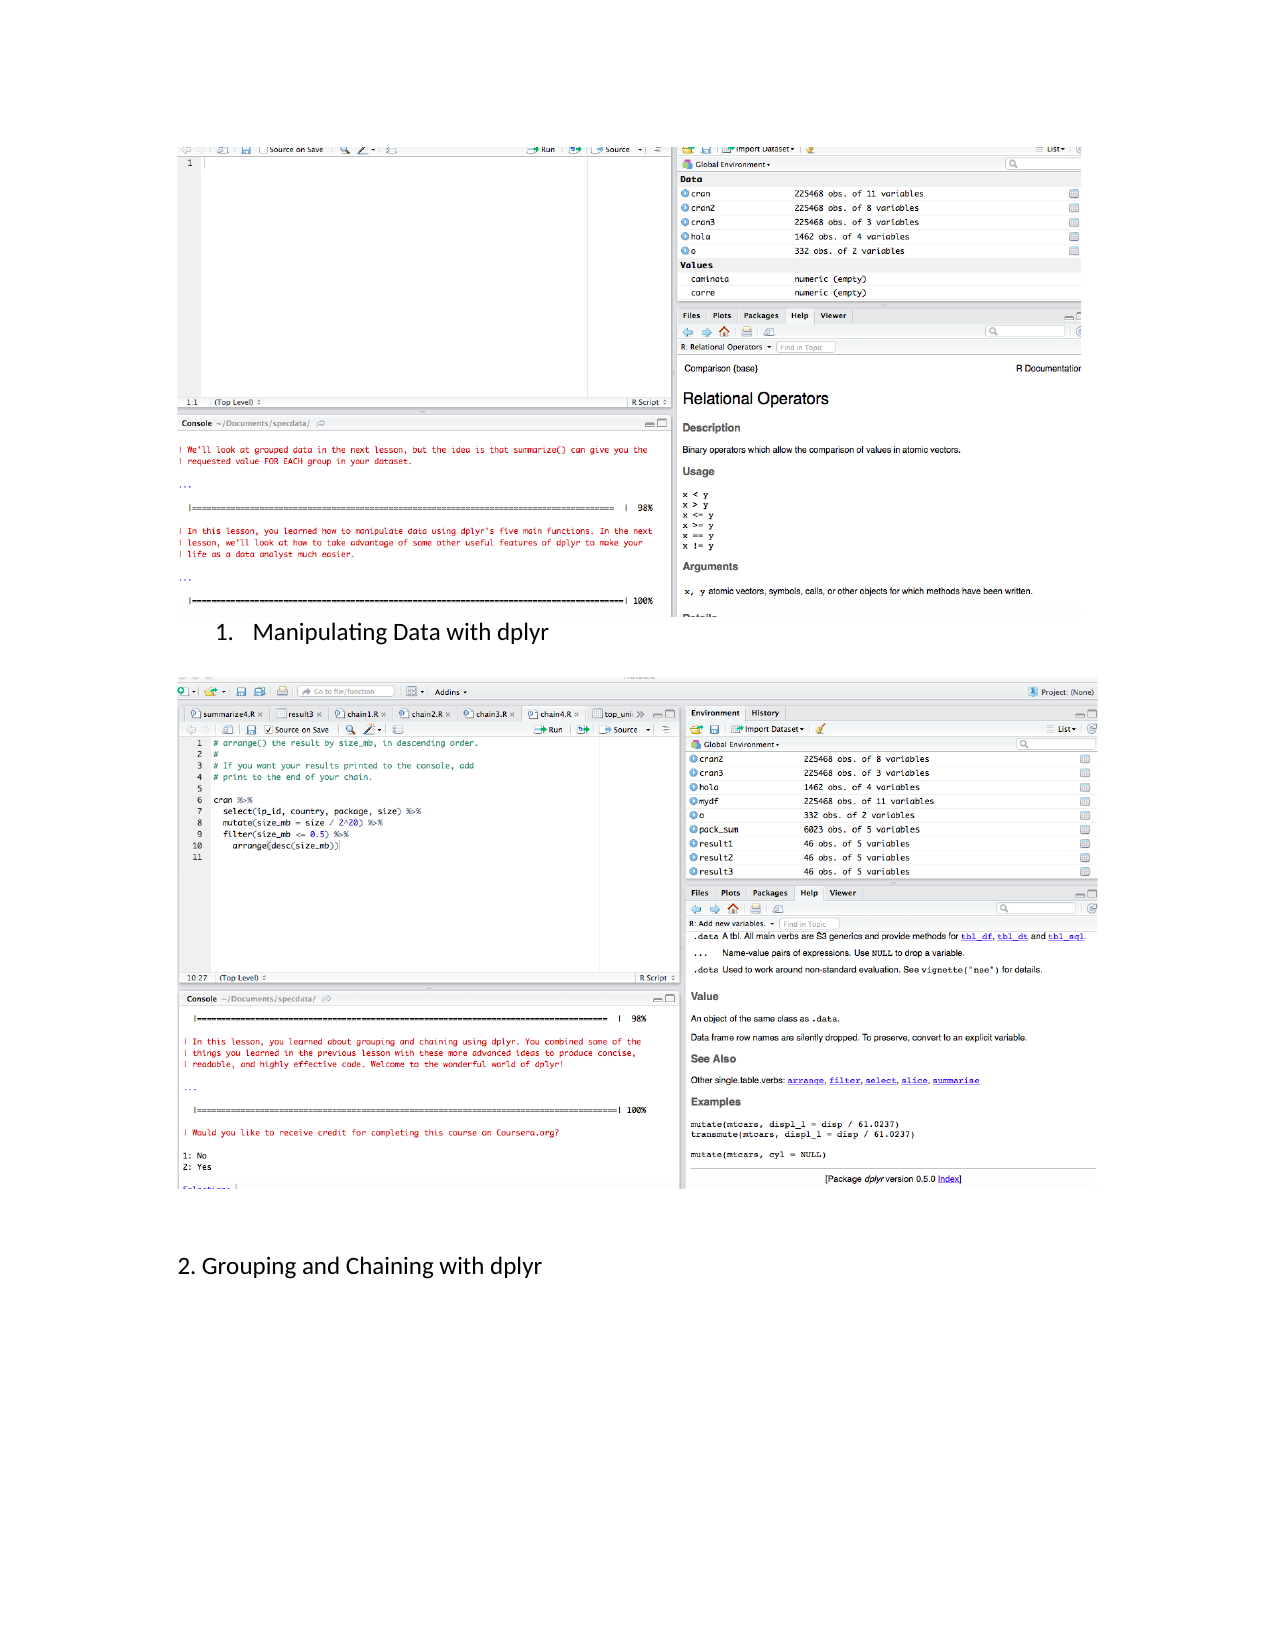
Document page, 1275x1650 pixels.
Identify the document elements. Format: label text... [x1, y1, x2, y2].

list Manipulating Data with dplyr [215, 616, 1098, 647]
text 2. Grouping and Chaining with dplyr [177, 1250, 1098, 1280]
picture [177, 147, 1082, 617]
picture [177, 677, 1098, 1189]
